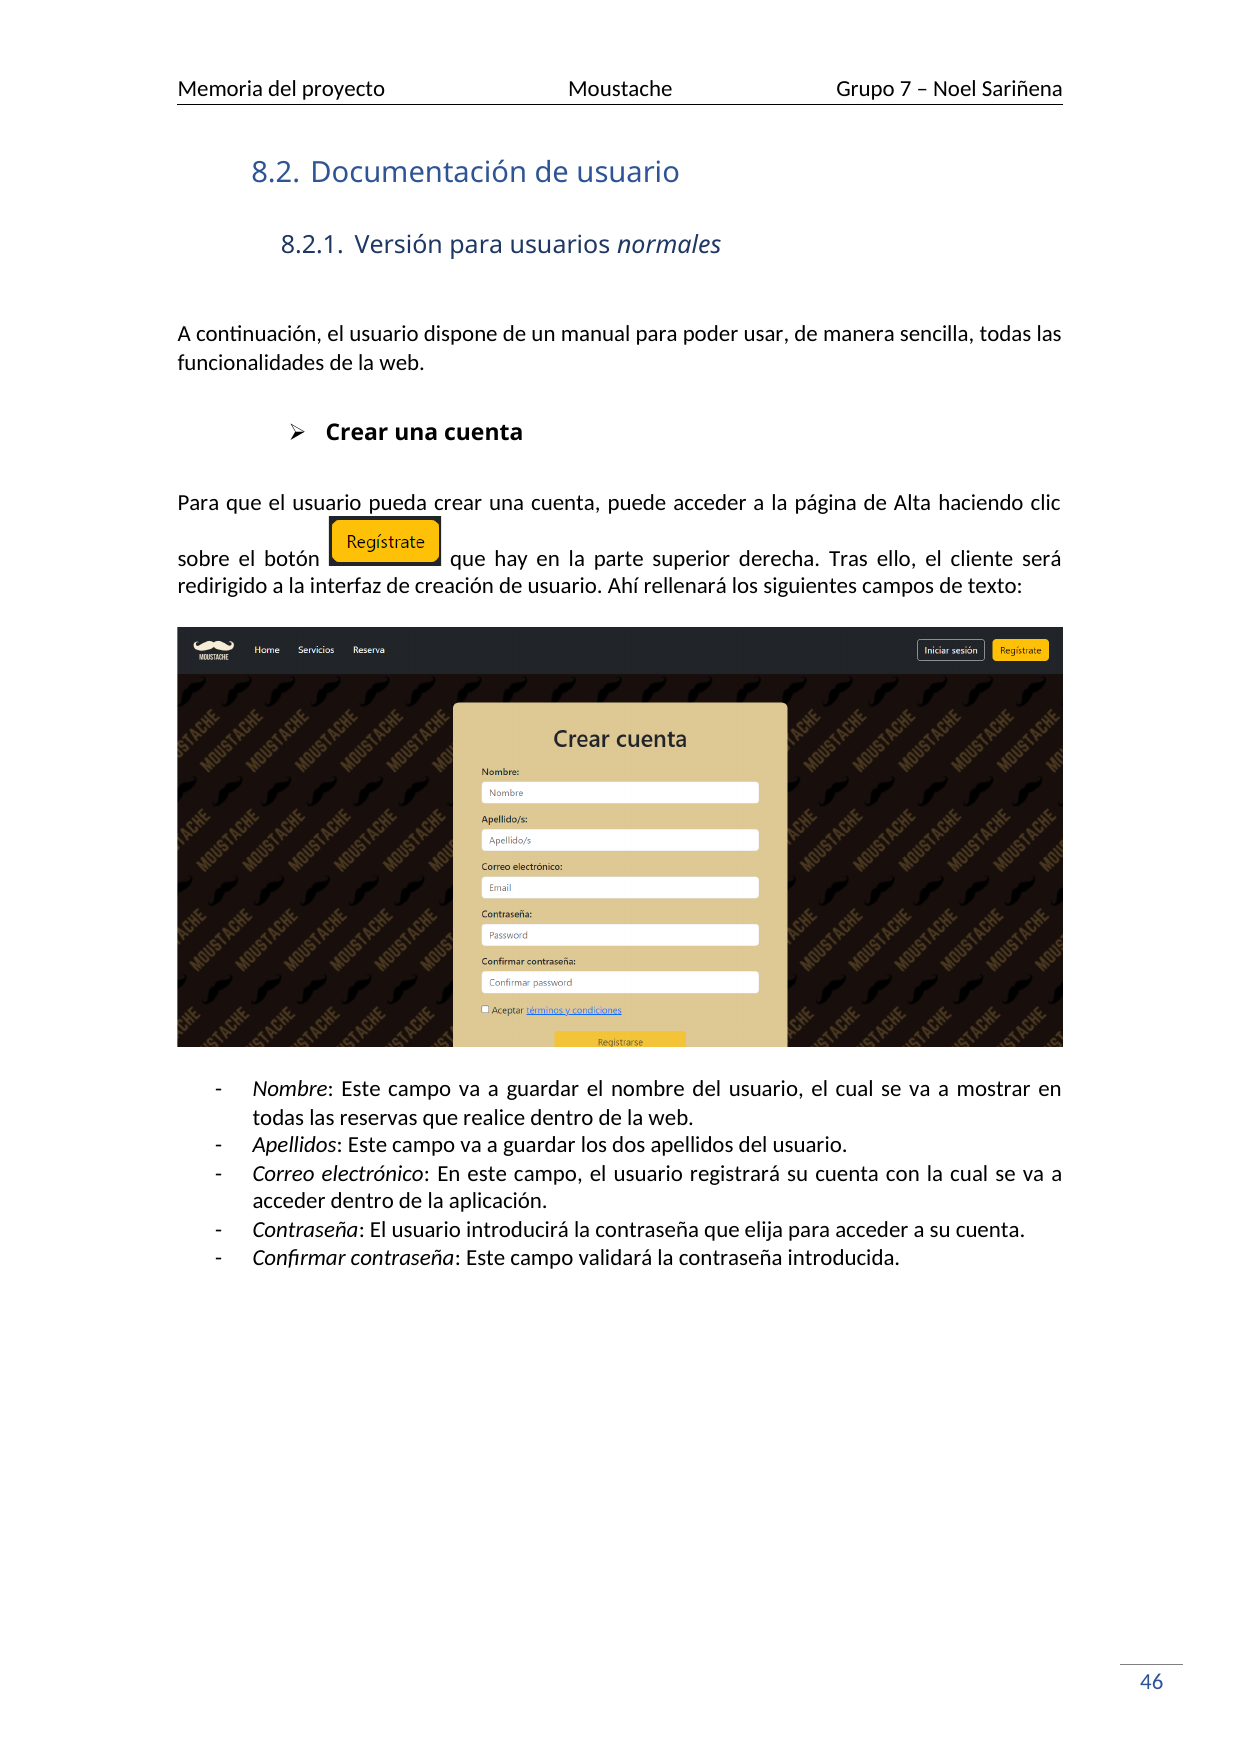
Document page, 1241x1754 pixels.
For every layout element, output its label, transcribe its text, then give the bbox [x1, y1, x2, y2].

list Nombre: Este campo va a guardar el nombre del usuario, el cual se va a mostrar en todas las reservas que realice dentro de la web. [215, 1074, 1063, 1131]
picture [177, 627, 1063, 1047]
subtitle Versión para usuarios normales [281, 227, 1063, 261]
text Para que el usuario pueda crear una cuenta, puede acceder a la página de Alta haciendo clic sobre el botón que hay en la parte superior derecha. Tras ello, el cliente será redirigido a la interfaz de creación de usuario. Ahí rellenará los siguientes campos de texto: [177, 488, 1063, 600]
list Contraseña: El usuario introducirá la contraseña que elija para acceder a su cuenta. [215, 1215, 1063, 1243]
subtitle Documentación de usuario [251, 152, 1063, 191]
list Confirmar contraseña: Este campo validará la contraseña introducida. [215, 1243, 1063, 1271]
picture [328, 516, 442, 566]
list Apellidos: Este campo va a guardar los dos apellidos del usuario. [215, 1131, 1063, 1159]
list Correo electrónico: En este campo, el usuario registrará su cuenta con la cual se va a acceder dentro de la aplicación. [215, 1159, 1063, 1215]
list Crear una cuenta [288, 416, 1063, 447]
text A continuación, el usuario dispone de un manual para poder usar, de manera sencilla, todas las funcionalidades de la web. [177, 319, 1063, 376]
